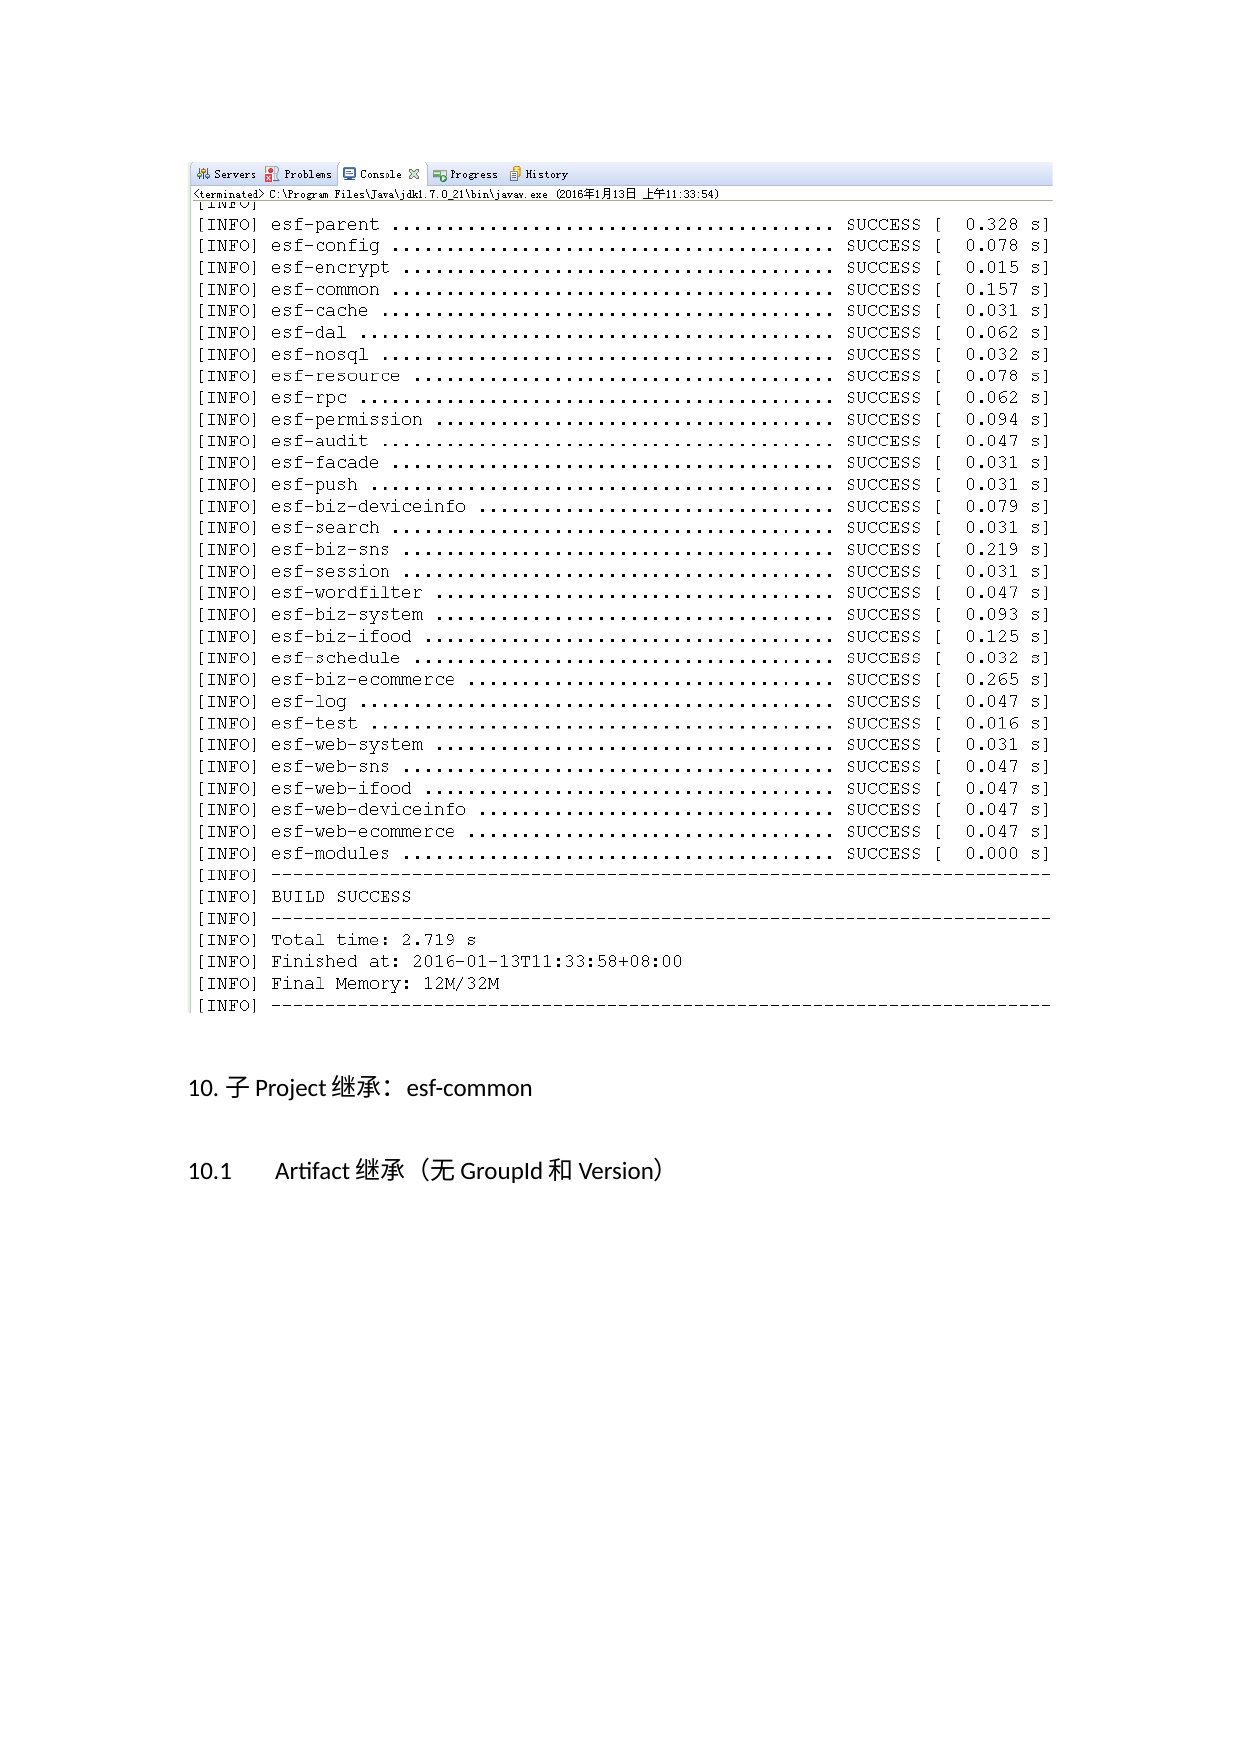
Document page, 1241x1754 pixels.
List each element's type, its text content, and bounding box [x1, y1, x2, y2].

list Artifact继承（无GroupId和Version） [187, 1136, 1053, 1201]
list 子Project继承：esf-common [187, 1053, 1053, 1118]
picture [187, 162, 1053, 1013]
